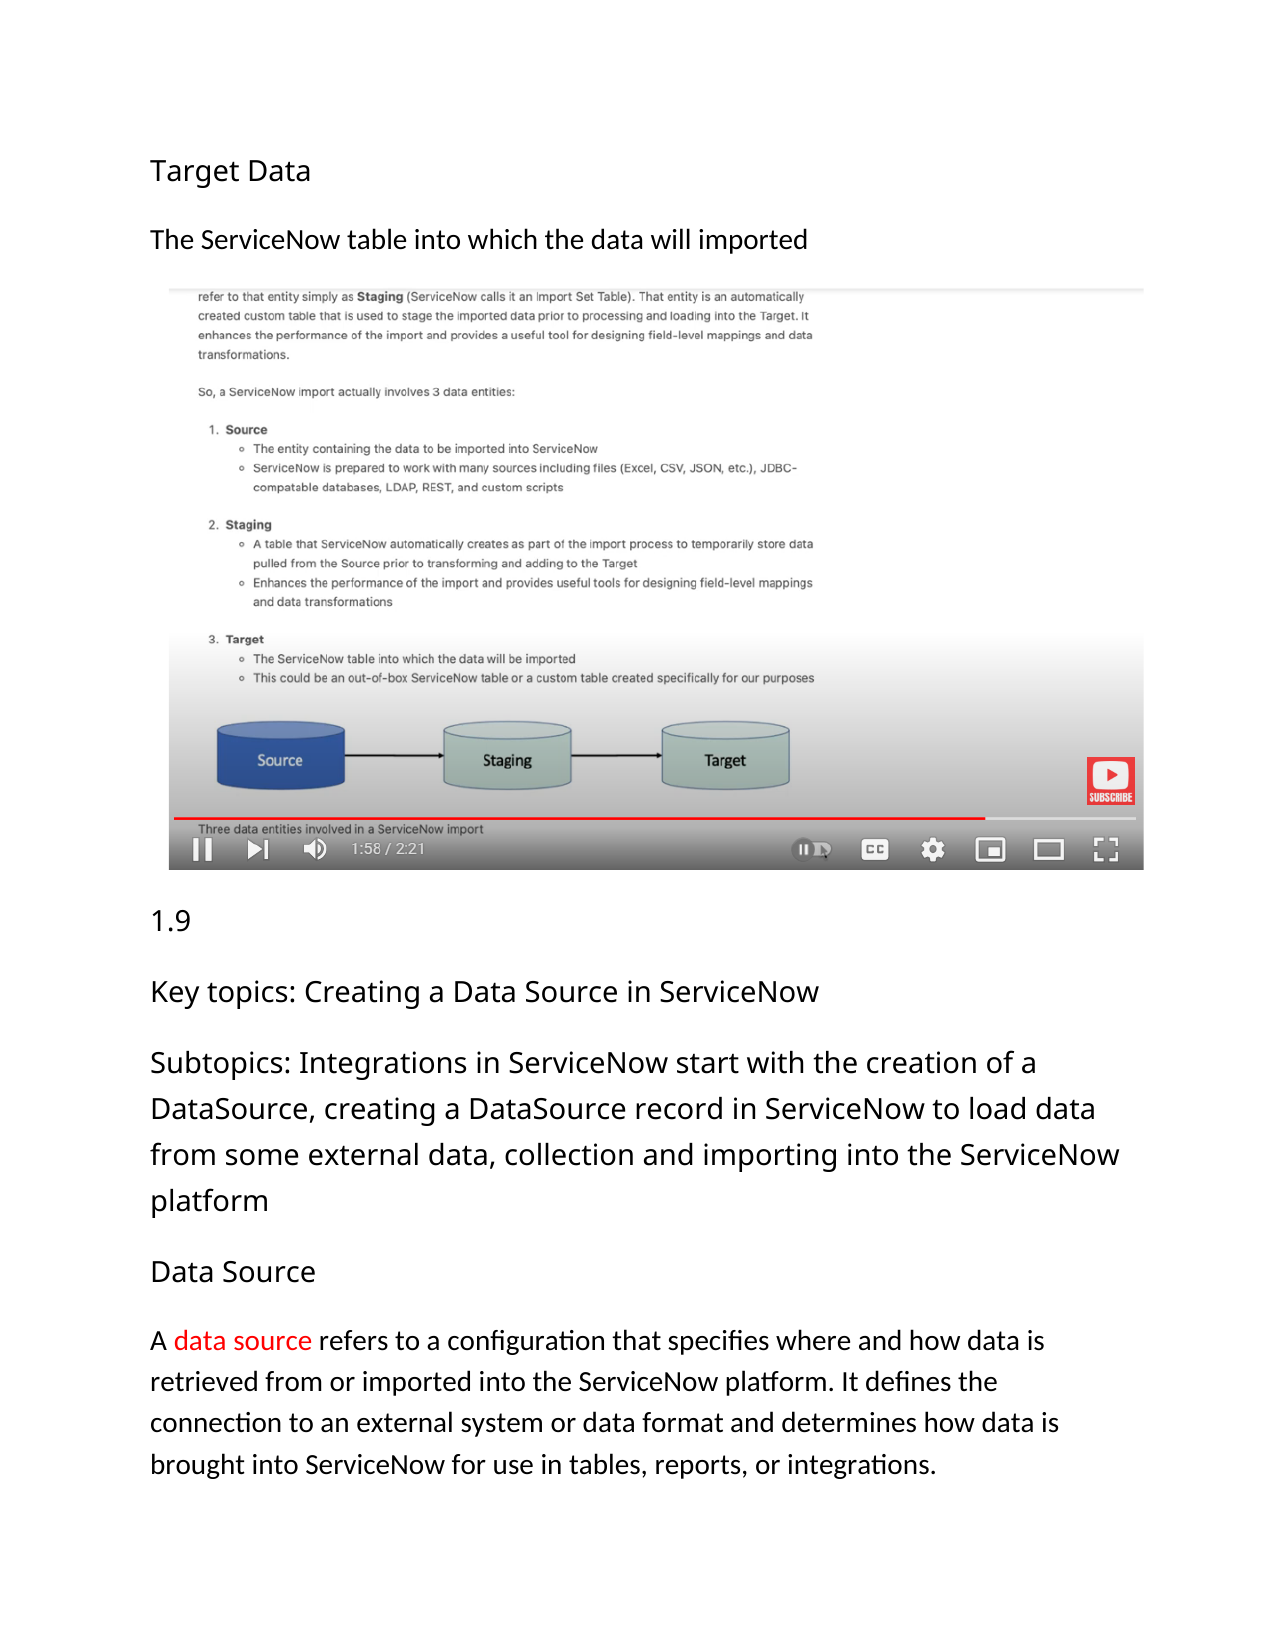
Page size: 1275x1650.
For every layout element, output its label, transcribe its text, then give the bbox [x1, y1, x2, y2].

text Data Source [150, 1251, 1125, 1291]
text Target Data [150, 150, 1125, 190]
text Key topics: Creating a Data Source in ServiceNow [150, 971, 1125, 1011]
text Subtopics: Integrations in ServiceNow start with the creation of a DataSource, creating a DataSource record in ServiceNow to load data from some external data, collection and importing into the ServiceNow platform [150, 1042, 1125, 1220]
text A data source refers to a configuration that specifies where and how data is retrieved from or imported into the ServiceNow platform. It defines the connection to an external system or data format and determines how data is brought into ServiceNow for use in tables, reports, or integrations. [150, 1322, 1125, 1481]
text 1.9 [150, 900, 1125, 940]
text The ServiceNow table into which the data will imported [150, 221, 1125, 257]
